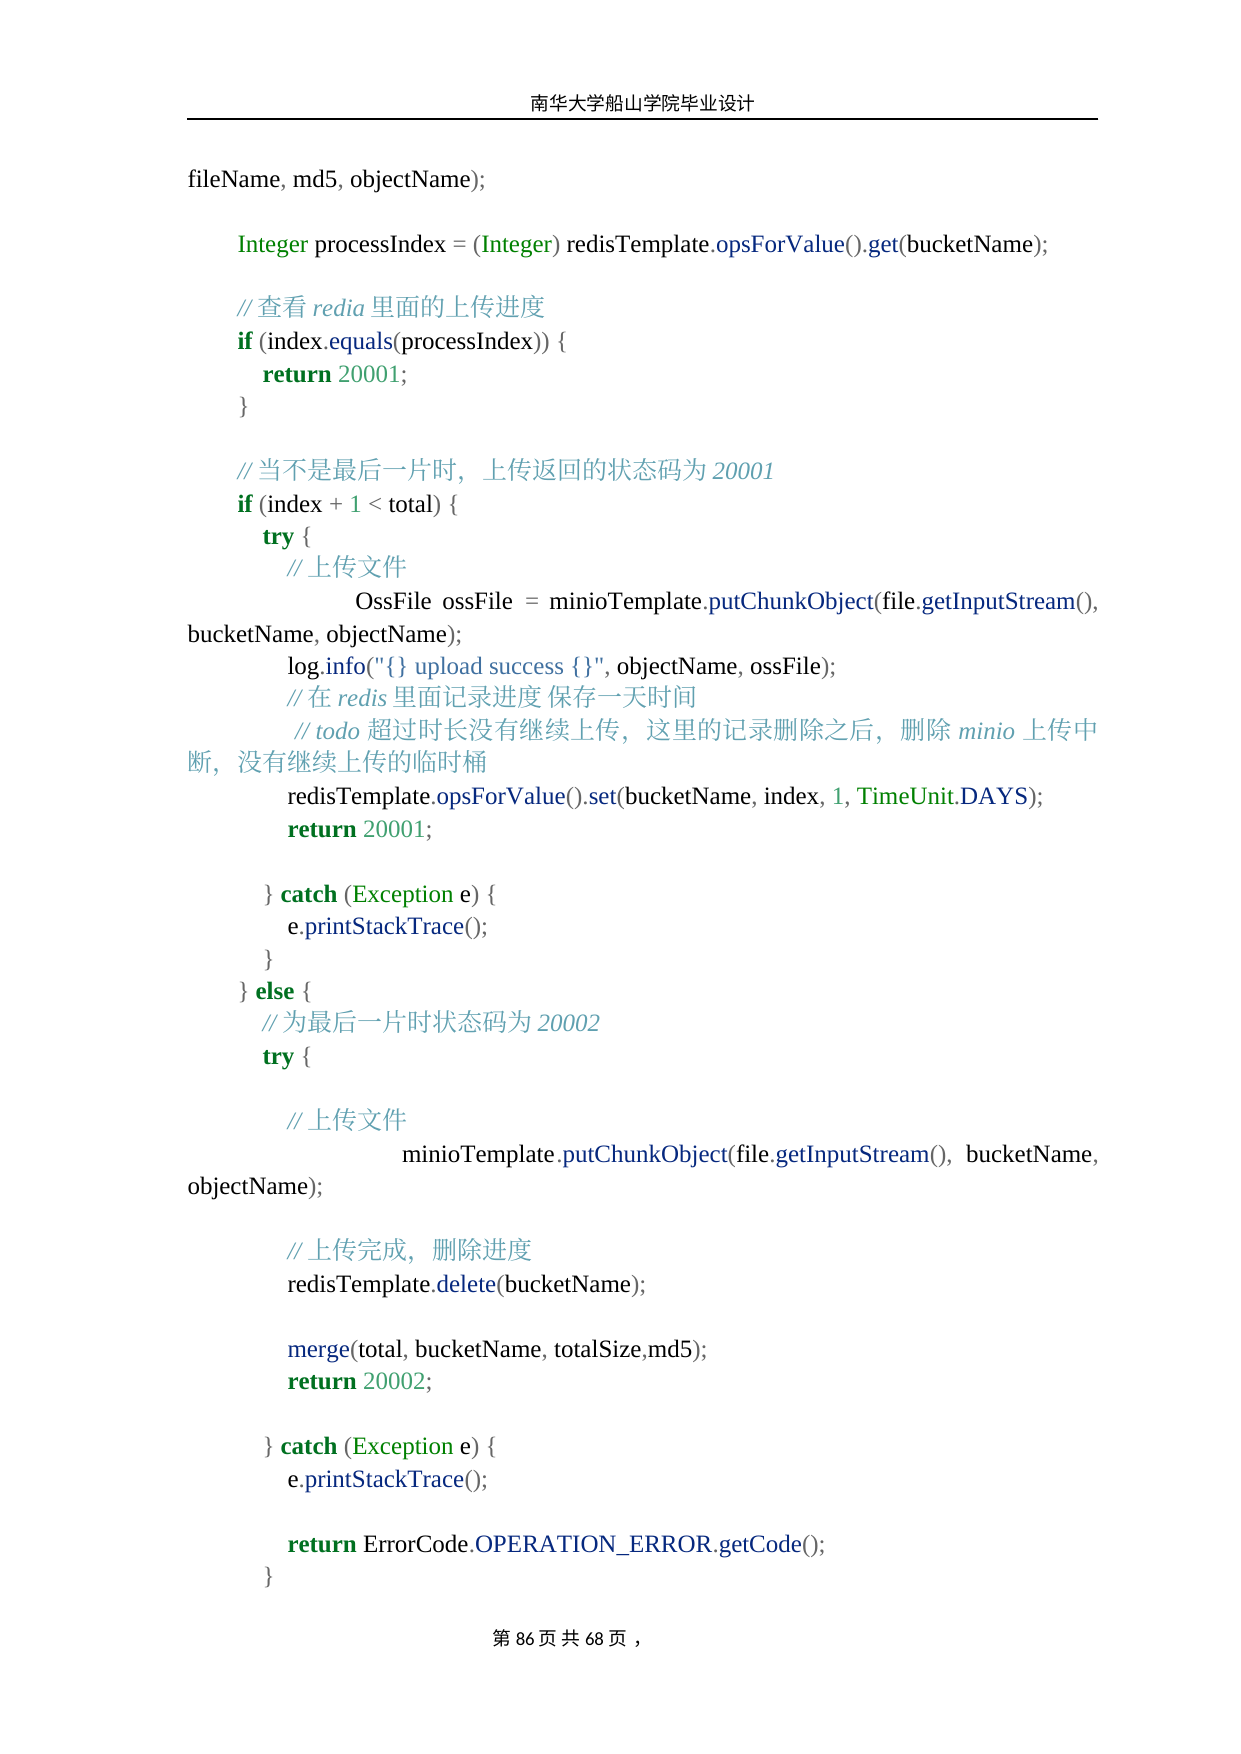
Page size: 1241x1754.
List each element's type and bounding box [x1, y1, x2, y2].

text [187, 162, 1098, 1592]
